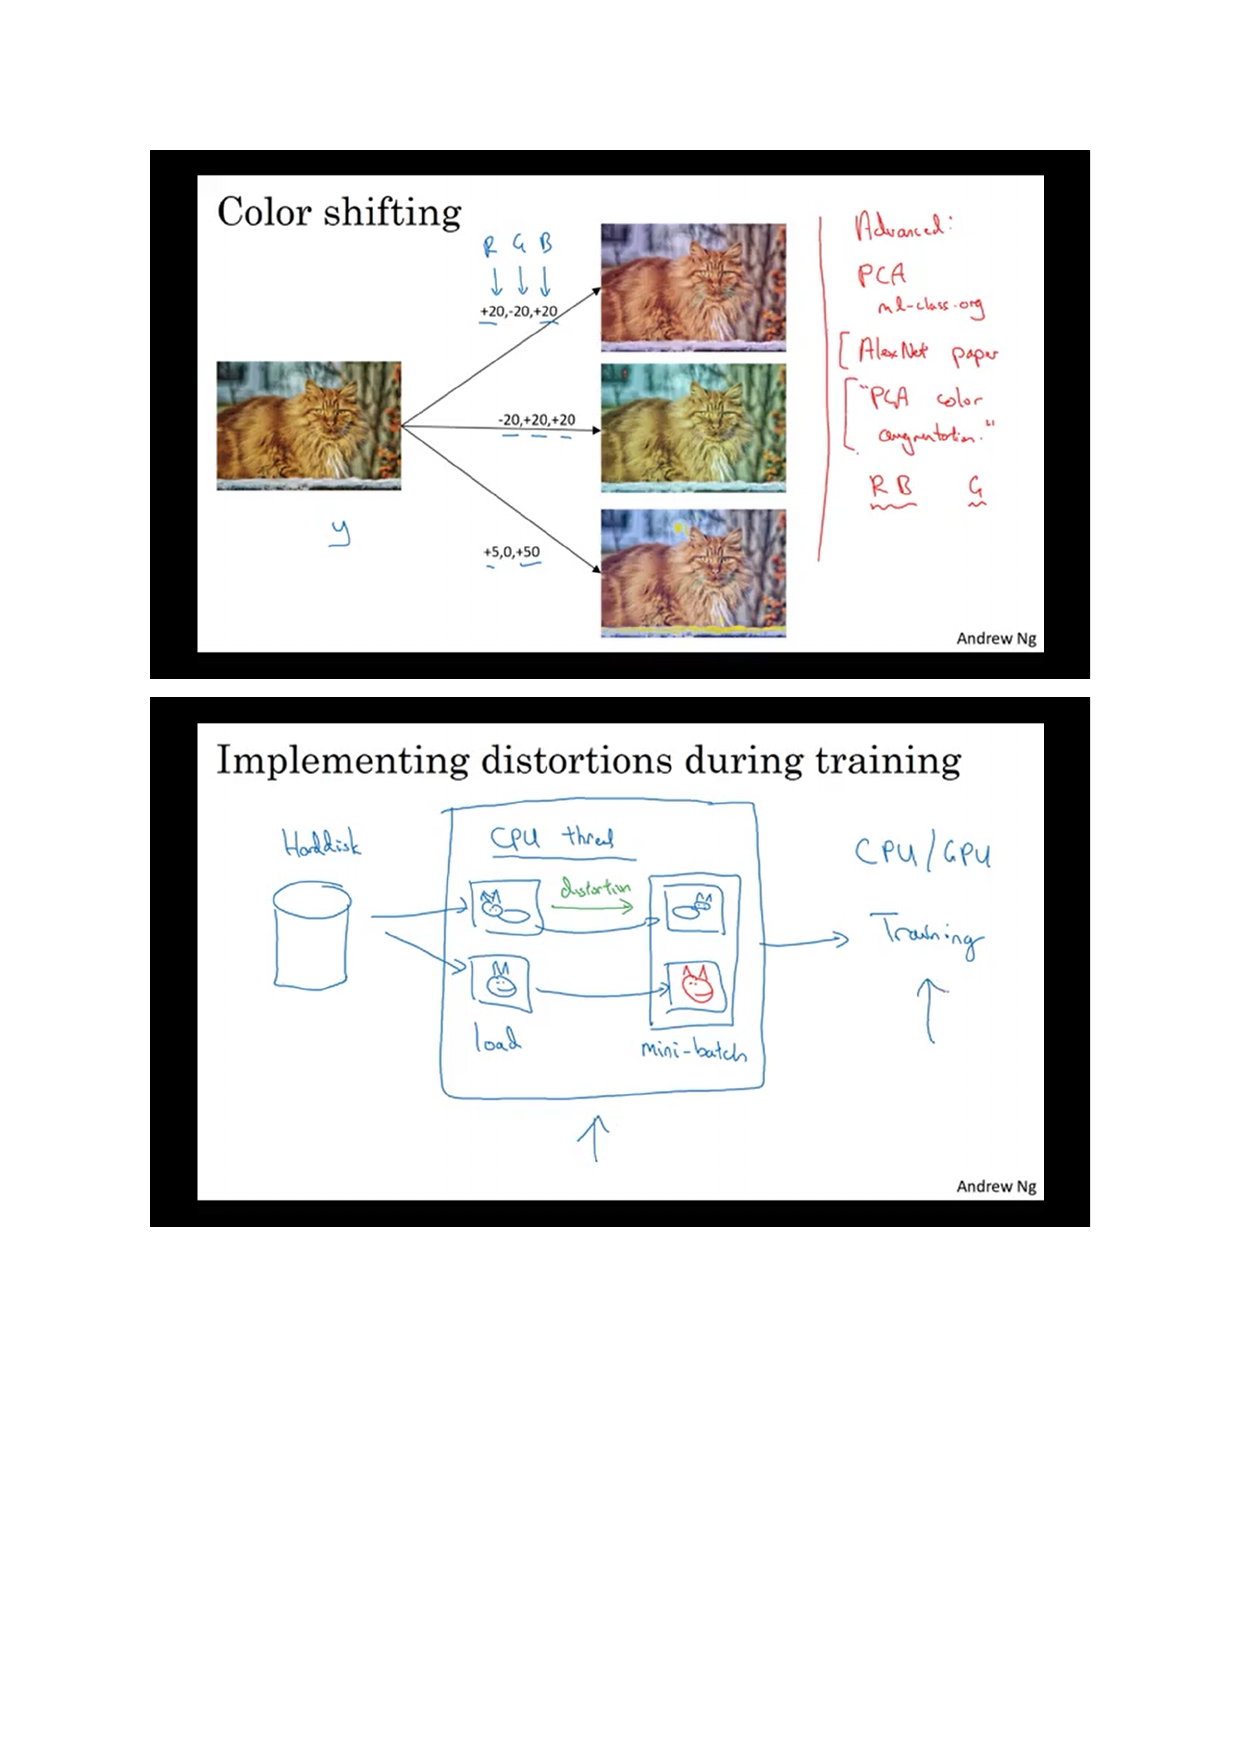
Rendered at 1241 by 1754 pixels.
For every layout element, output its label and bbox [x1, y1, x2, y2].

picture [150, 150, 1091, 679]
picture [150, 697, 1091, 1227]
